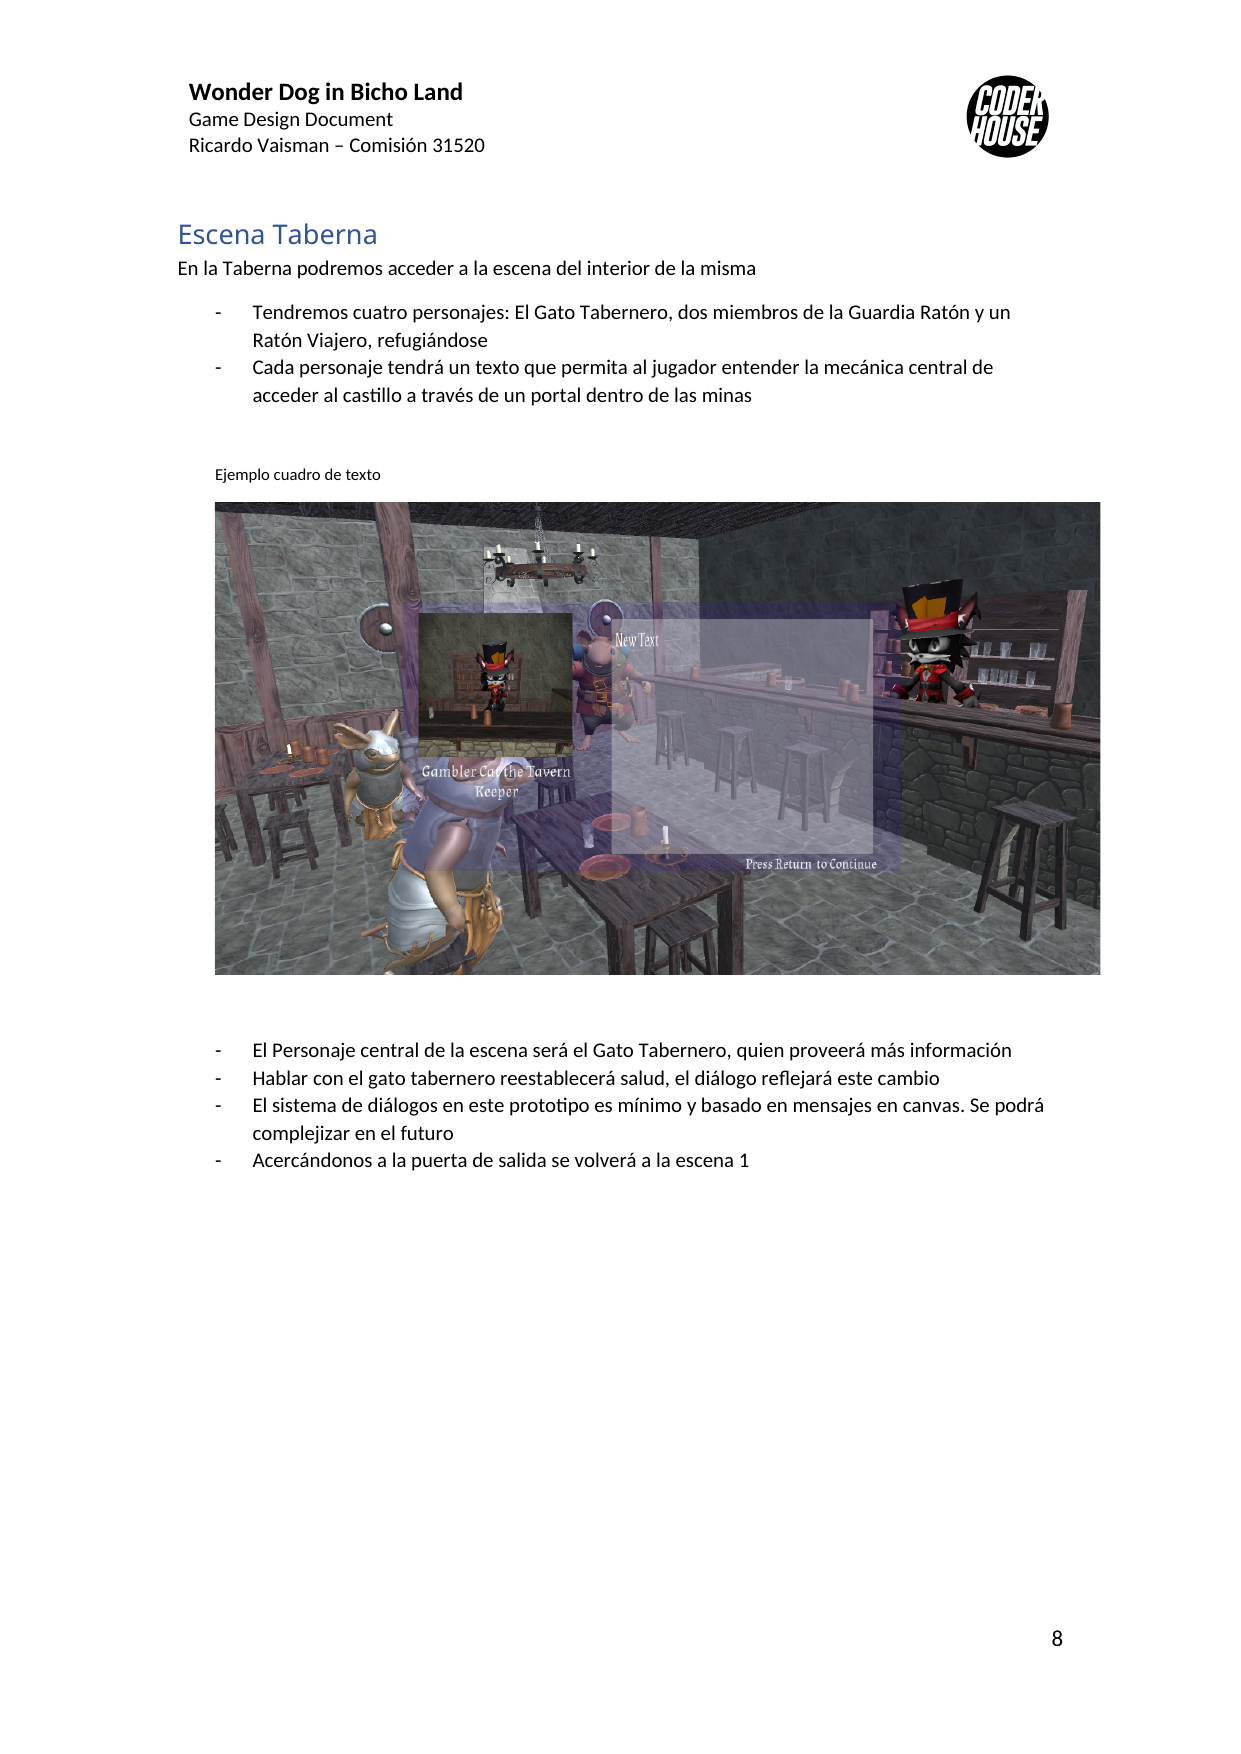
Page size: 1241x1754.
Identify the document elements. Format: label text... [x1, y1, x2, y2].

list Hablar con el gato tabernero reestablecerá salud, el diálogo reflejará este cambio [215, 1065, 1063, 1091]
picture [214, 502, 1101, 975]
picture [964, 73, 1051, 160]
text Ejemplo cuadro de texto [215, 464, 1063, 485]
text En la Taberna podremos acceder a la escena del interior de la misma [177, 256, 1063, 281]
list El Personaje central de la escena será el Gato Tabernero, quien proveerá más información [215, 1038, 1063, 1063]
list Cada personaje tendrá un texto que permita al jugador entender la mecánica central de acceder al castillo a través de un portal dentro de las minas [215, 354, 1063, 407]
list El sistema de diálogos en este prototipo es mínimo y basado en mensajes en canvas. Se podrá complejizar en el futuro [215, 1092, 1063, 1145]
list Tendremos cuatro personajes: El Gato Tabernero, dos miembros de la Guardia Ratón y un Ratón Viajero, refugiándose [215, 299, 1063, 352]
subtitle Escena Taberna [177, 216, 1063, 253]
list Acercándonos a la puerta de salida se volverá a la escena 1 [215, 1147, 1063, 1173]
